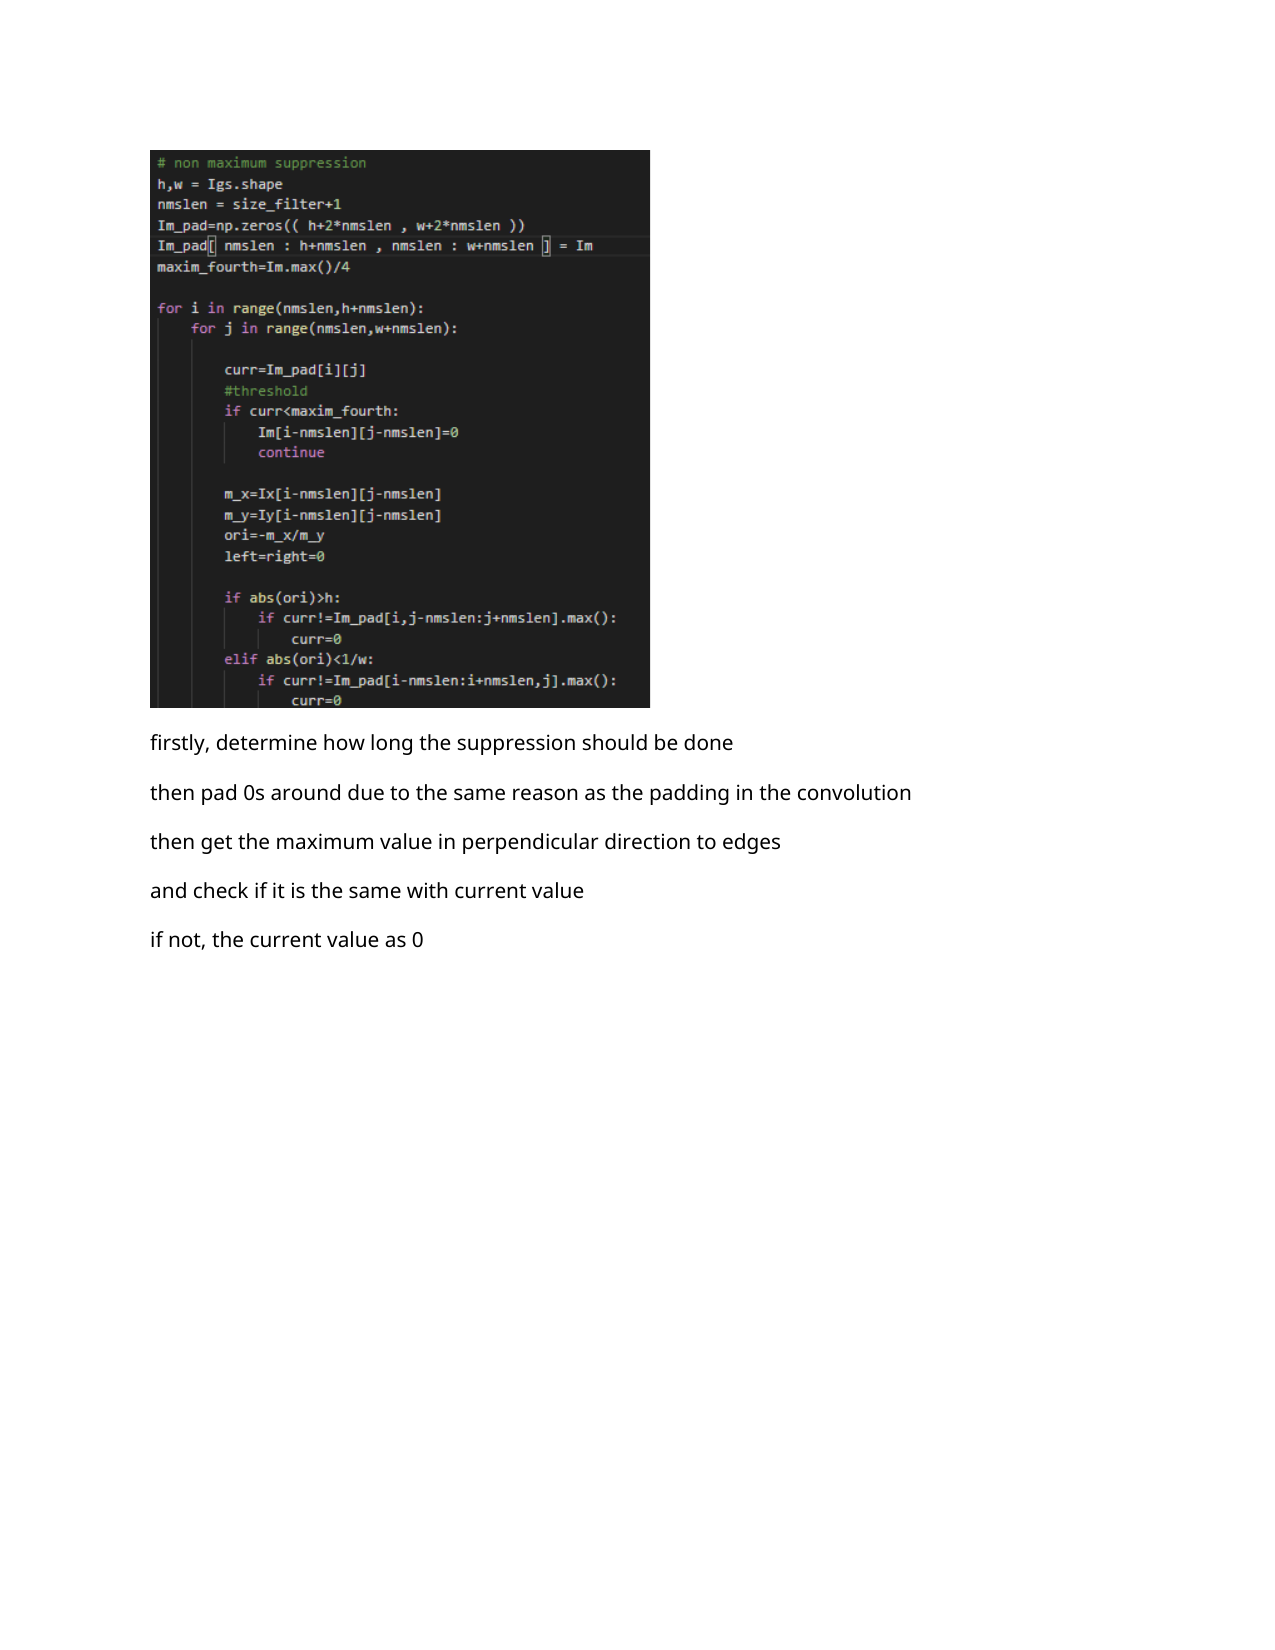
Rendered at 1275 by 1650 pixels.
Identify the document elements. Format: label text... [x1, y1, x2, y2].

text then pad 0s around due to the same reason as the padding in the convolution [150, 778, 1125, 806]
text if not, the current value as 0 [150, 925, 1125, 954]
text firstly, determine how long the suppression should be done [150, 728, 1125, 757]
text then get the maximum value in perpendicular direction to edges [150, 827, 1125, 855]
text and check if it is the same with current value [150, 876, 1125, 904]
